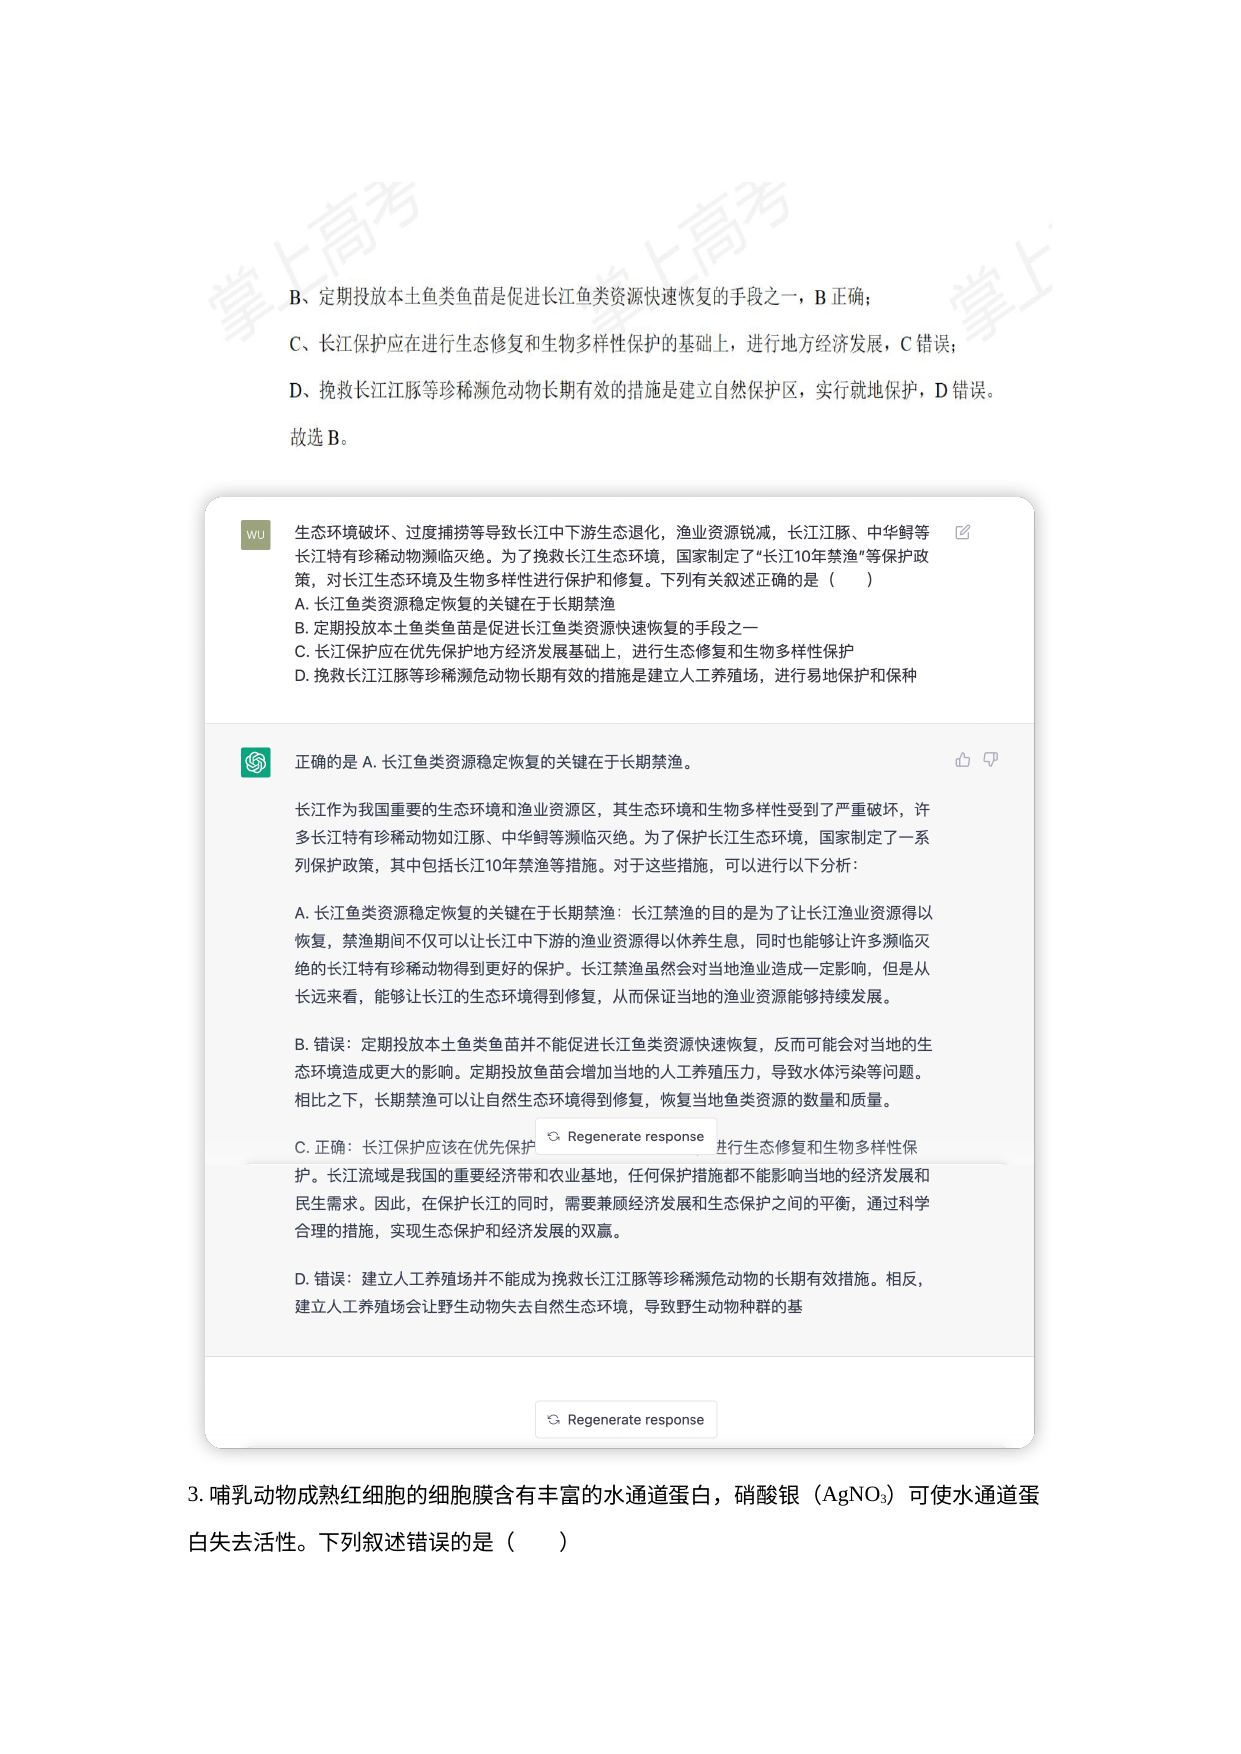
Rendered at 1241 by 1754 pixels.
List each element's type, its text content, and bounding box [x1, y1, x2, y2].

text 3. 哺乳动物成熟红细胞的细胞膜含有丰富的水通道蛋白，硝酸银（AgNO3）可使水通道蛋白失去活性。下列叙述错误的是（ ） [187, 1478, 1053, 1557]
picture [187, 150, 1053, 468]
picture [187, 480, 1052, 1466]
